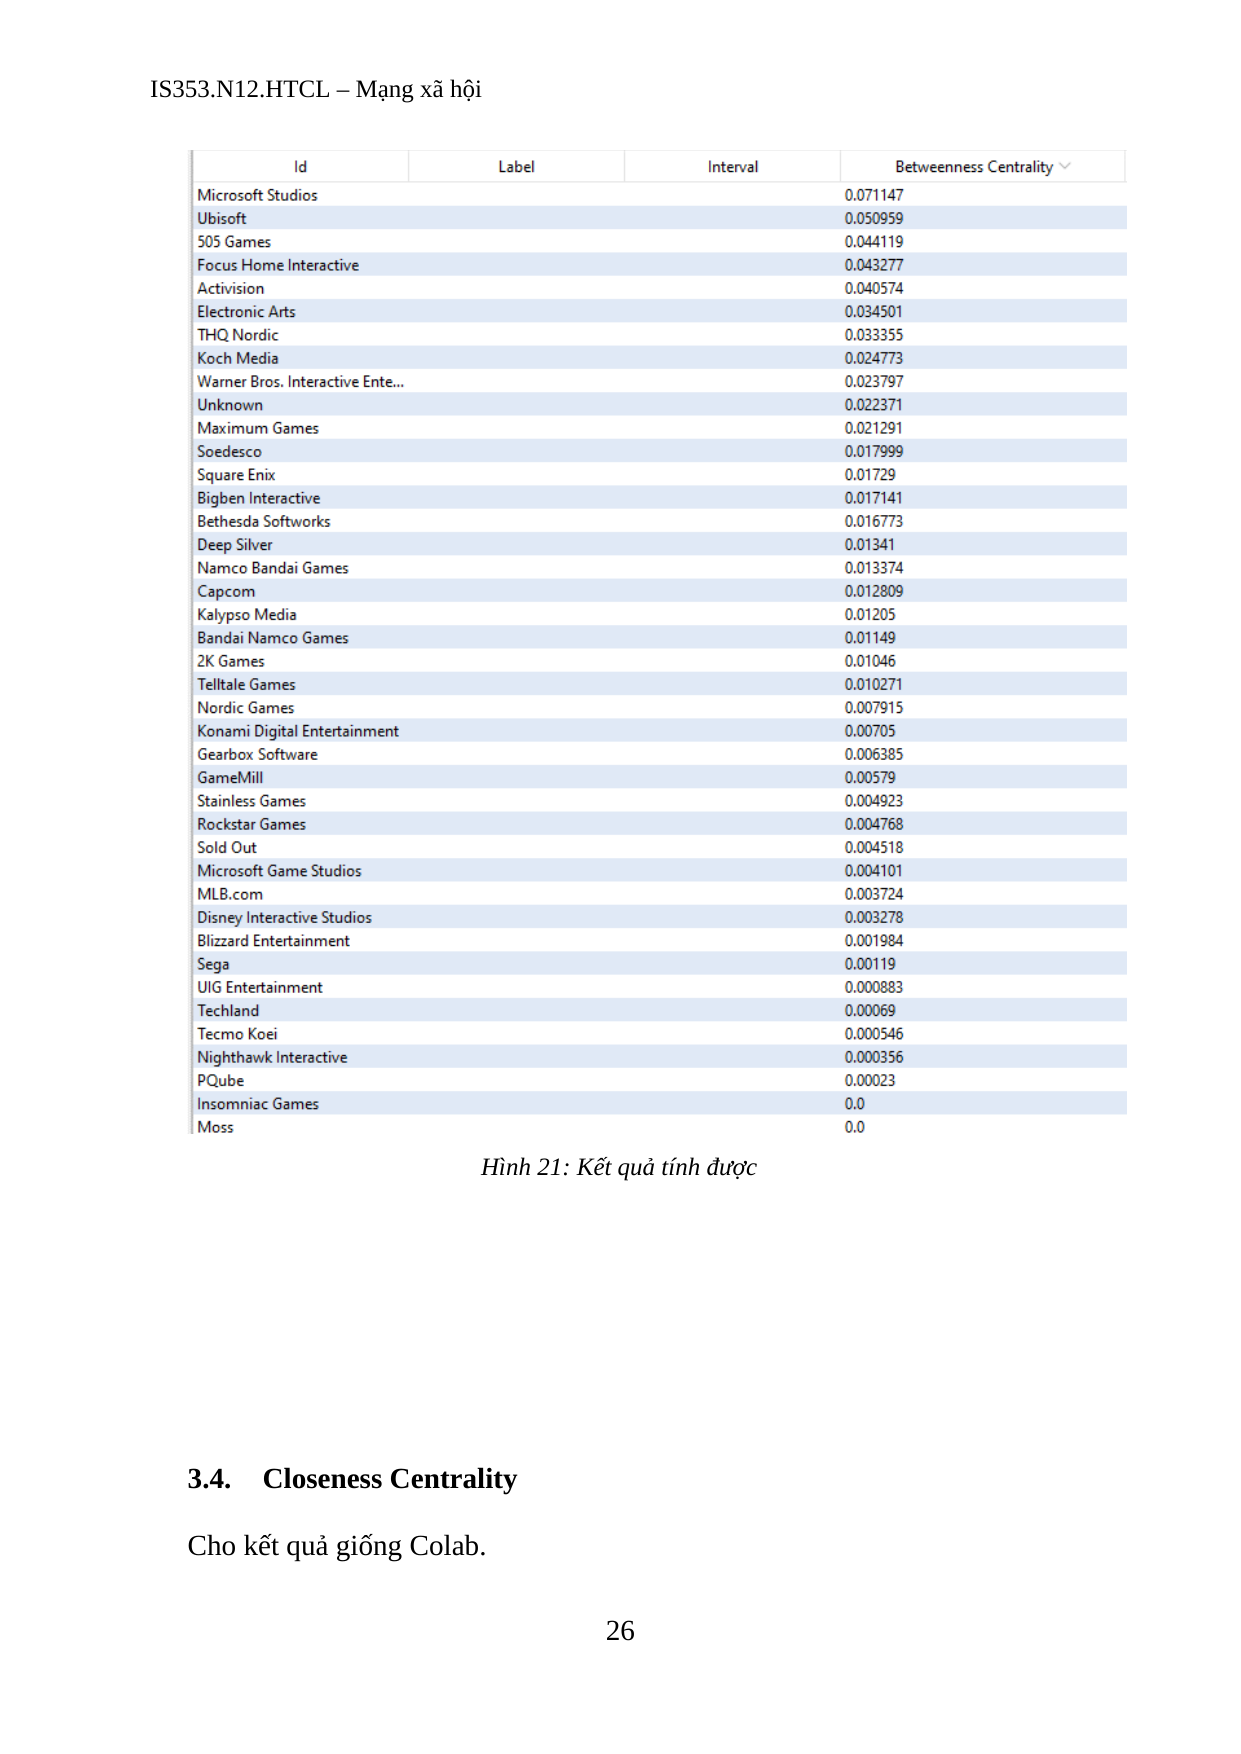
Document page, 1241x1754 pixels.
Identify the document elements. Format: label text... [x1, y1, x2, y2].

text Hình 21: Kết quả tính được [150, 1152, 1090, 1181]
list Closeness Centrality [187, 1461, 1090, 1494]
text Cho kết quả giống Colab. [150, 1528, 1090, 1561]
picture [187, 150, 1127, 1134]
